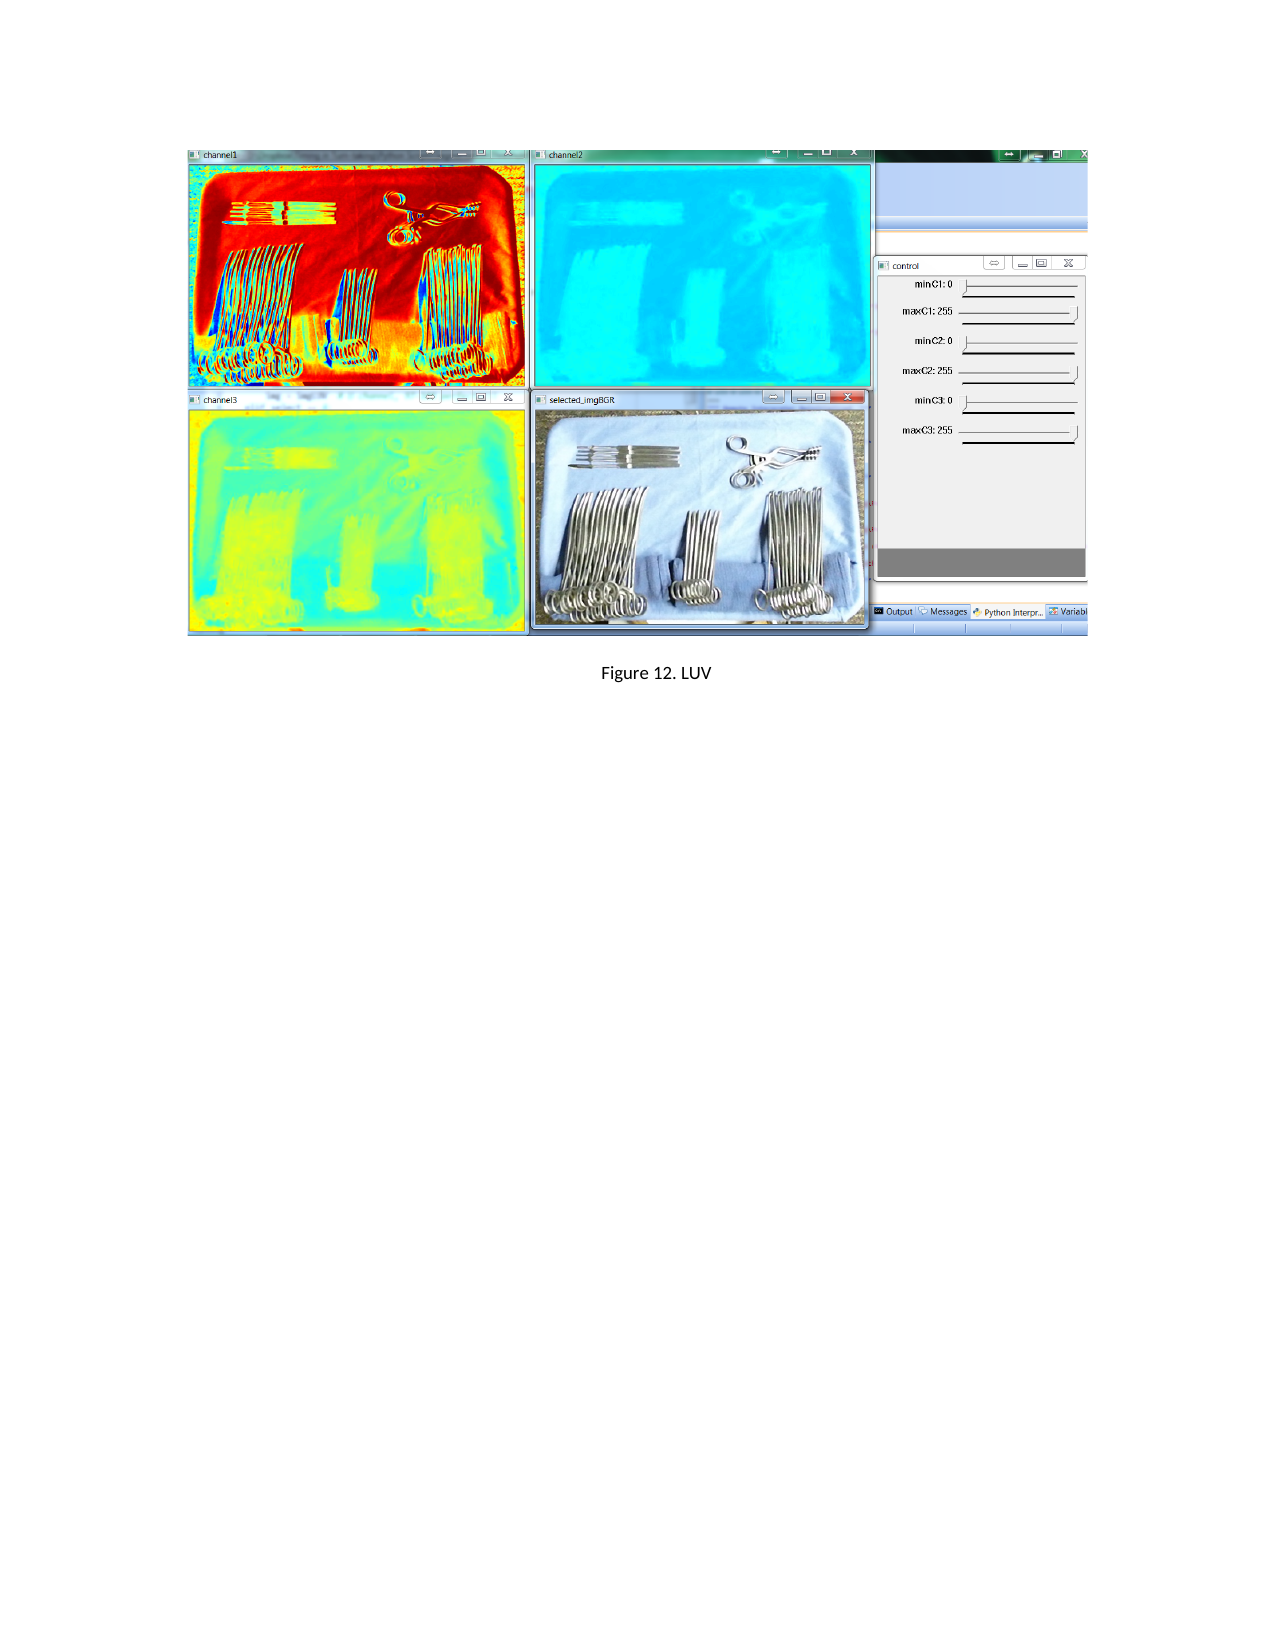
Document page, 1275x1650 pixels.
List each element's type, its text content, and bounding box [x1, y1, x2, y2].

text Figure 12. LUV [187, 661, 1087, 684]
picture [187, 150, 1088, 636]
